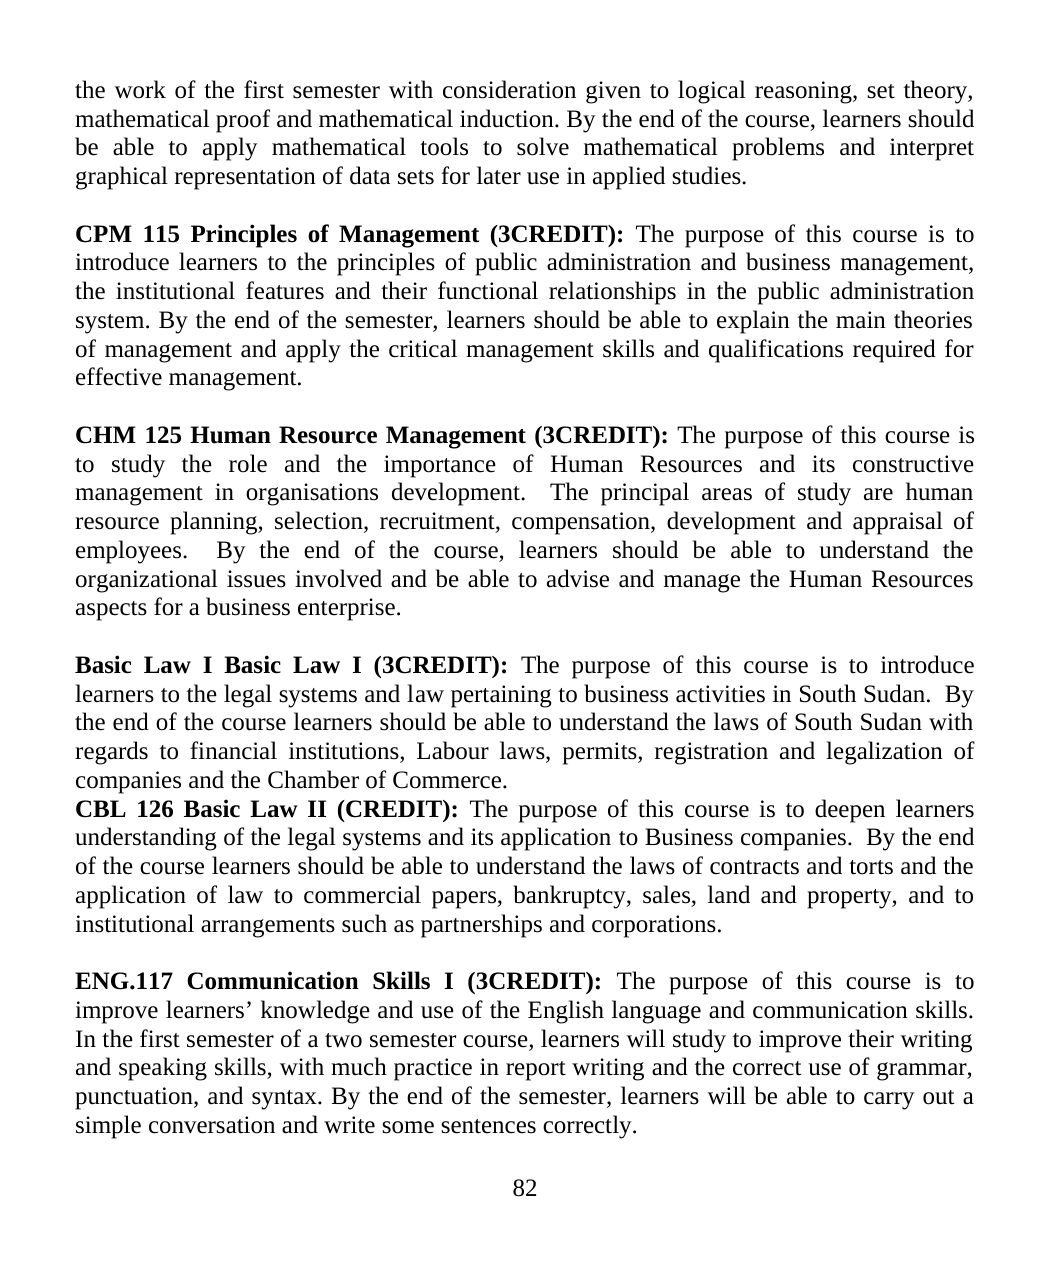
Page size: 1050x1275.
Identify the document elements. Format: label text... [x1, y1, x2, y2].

text CBL 126 Basic Law II (CREDIT): The purpose of this course is to deepen learners understanding of the legal systems and its application to Business companies. By the end of the course learners should be able to understand the laws of contracts and torts and the application of law to commercial papers, bankruptcy, sales, land and property, and to institutional arrangements such as partnerships and corporations. [75, 794, 975, 937]
subtitle CHM 125 Human Resource Management (3CREDIT): The purpose of this course is to study the role and the importance of Human Resources and its constructive management in organisations development. The principal areas of study are human resource planning, selection, recruitment, compensation, development and appraisal of employees. By the end of the course, learners should be able to understand the organizational issues involved and be able to advise and manage the Human Resources aspects for a business enterprise. [75, 420, 975, 621]
text CPM 115 Principles of Management (3CREDIT): The purpose of this course is to introduce learners to the principles of public administration and business management, the institutional features and their functional relationships in the public administration system. By the end of the semester, learners should be able to explain the main theories of management and apply the critical management skills and qualifications required for effective management. [75, 219, 975, 391]
text Basic Law I Basic Law I (3CREDIT): The purpose of this course is to introduce learners to the legal systems and law pertaining to business activities in South Sudan. By the end of the course learners should be able to understand the laws of South Sudan with regards to financial institutions, Labour laws, permits, registration and legalization of companies and the Chamber of Commerce. [75, 650, 975, 794]
text ENG.117 Communication Skills I (3CREDIT): The purpose of this course is to improve learners’ knowledge and use of the English language and communication skills. In the first semester of a two semester course, learners will study to improve their writing and speaking skills, with much practice in report writing and the correct use of grammar, punctuation, and syntax. By the end of the semester, learners will be able to carry out a simple conversation and write some sentences correctly. [75, 966, 975, 1139]
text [75, 75, 975, 190]
